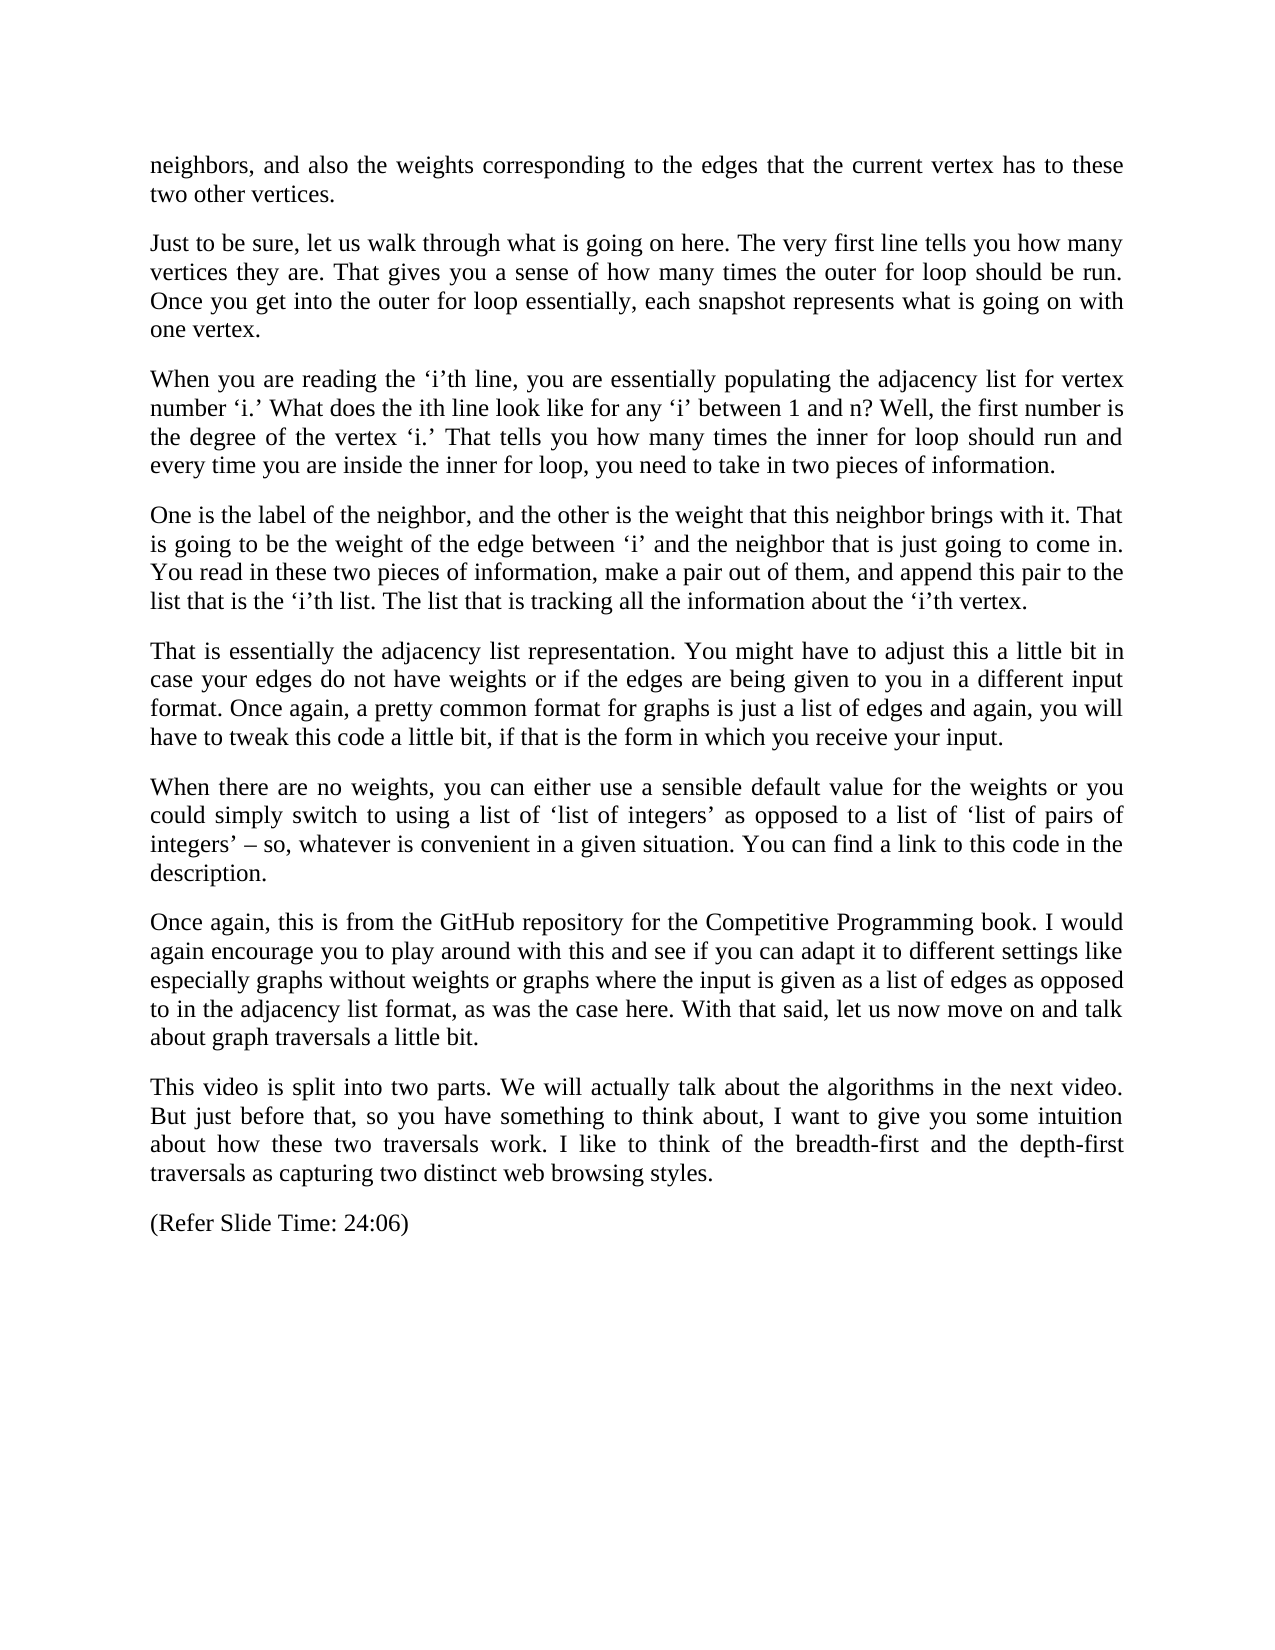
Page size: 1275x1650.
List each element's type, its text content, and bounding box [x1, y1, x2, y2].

text That is essentially the adjacency list representation. You might have to adjust this a little bit in case your edges do not have weights or if the edges are being given to you in a different input format. Once again, a pretty common format for graphs is just a list of edges and again, you will have to tweak this code a little bit, if that is the form in which you receive your input. [150, 636, 1125, 751]
text (Refer Slide Time: 24:06) [150, 1208, 1125, 1237]
text One is the label of the neighbor, and the other is the weight that this neighbor brings with it. That is going to be the weight of the edge between ‘i’ and the neighbor that is just going to come in. You read in these two pieces of information, make a pair out of them, and append this pair to the list that is the ‘i’th list. The list that is tracking all the information about the ‘i’th vertex. [150, 500, 1125, 615]
text This video is split into two parts. We will actually talk about the algorithms in the next video. But just before that, so you have something to think about, I want to give you some intuition about how these two traversals work. I like to think of the breadth-first and the depth-first traversals as capturing two distinct web browsing styles. [150, 1072, 1125, 1187]
text When there are no weights, you can either use a sensible default value for the weights or you could simply switch to using a list of ‘list of integers’ as opposed to a list of ‘list of pairs of integers’ – so, whatever is convenient in a given situation. You can find a link to this code in the description. [150, 772, 1125, 887]
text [150, 150, 1125, 207]
text Once again, this is from the GitHub repository for the Competitive Programming book. I would again encourage you to play around with this and see if you can adapt it to different settings like especially graphs without weights or graphs where the input is given as a list of edges as opposed to in the adjacency list format, as was the case here. With that said, let us now move on and talk about graph traversals a little bit. [150, 907, 1125, 1051]
text When you are reading the ‘i’th line, you are essentially populating the adjacency list for vertex number ‘i.’ What does the ith line look like for any ‘i’ between 1 and n? Well, the first number is the degree of the vertex ‘i.’ That tells you how many times the inner for loop should run and every time you are inside the inner for loop, you need to take in two pieces of information. [150, 364, 1125, 479]
text Just to be sure, let us walk through what is going on here. The very first line tells you how many vertices they are. That gives you a sense of how many times the outer for loop should be run. Once you get into the outer for loop essentially, each snapshot represents what is going on with one vertex. [150, 228, 1125, 343]
